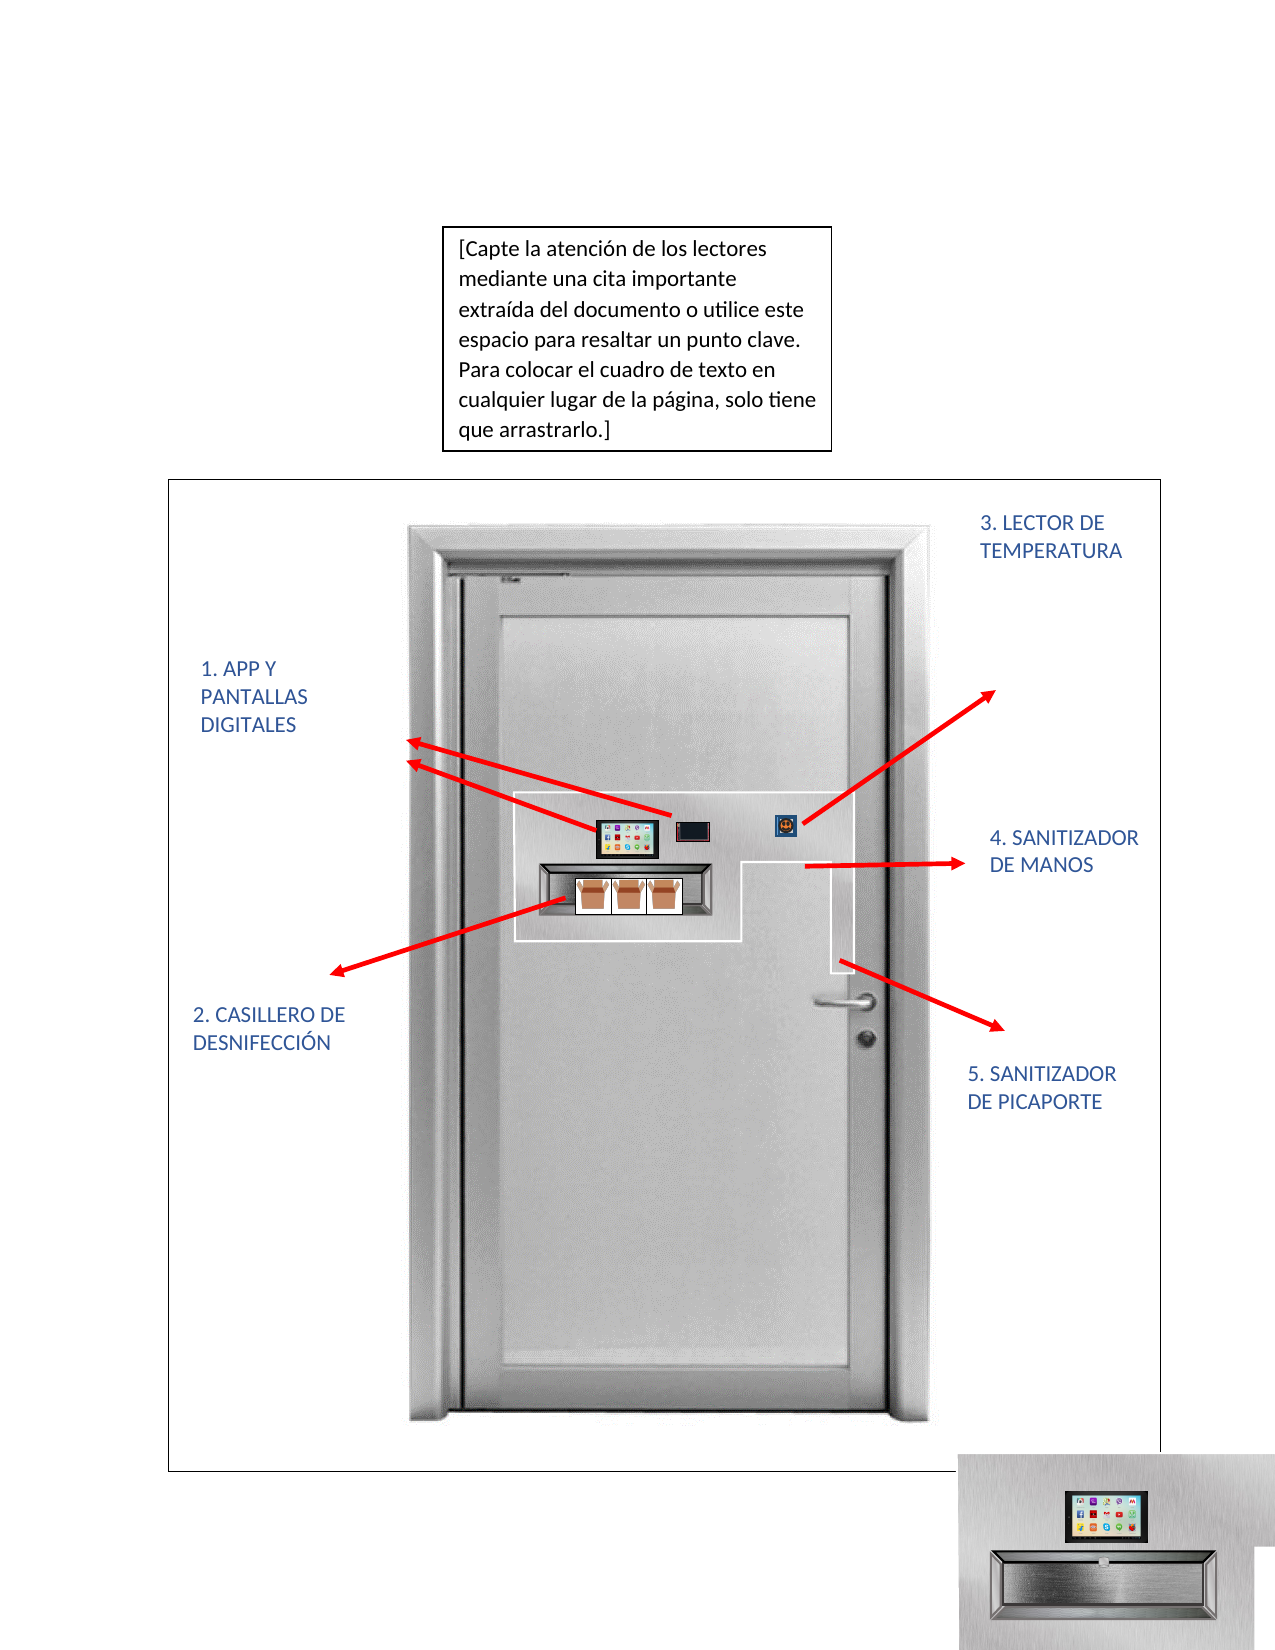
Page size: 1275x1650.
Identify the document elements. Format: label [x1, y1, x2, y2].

picture [169, 480, 1160, 1471]
picture [958, 1455, 1275, 1650]
